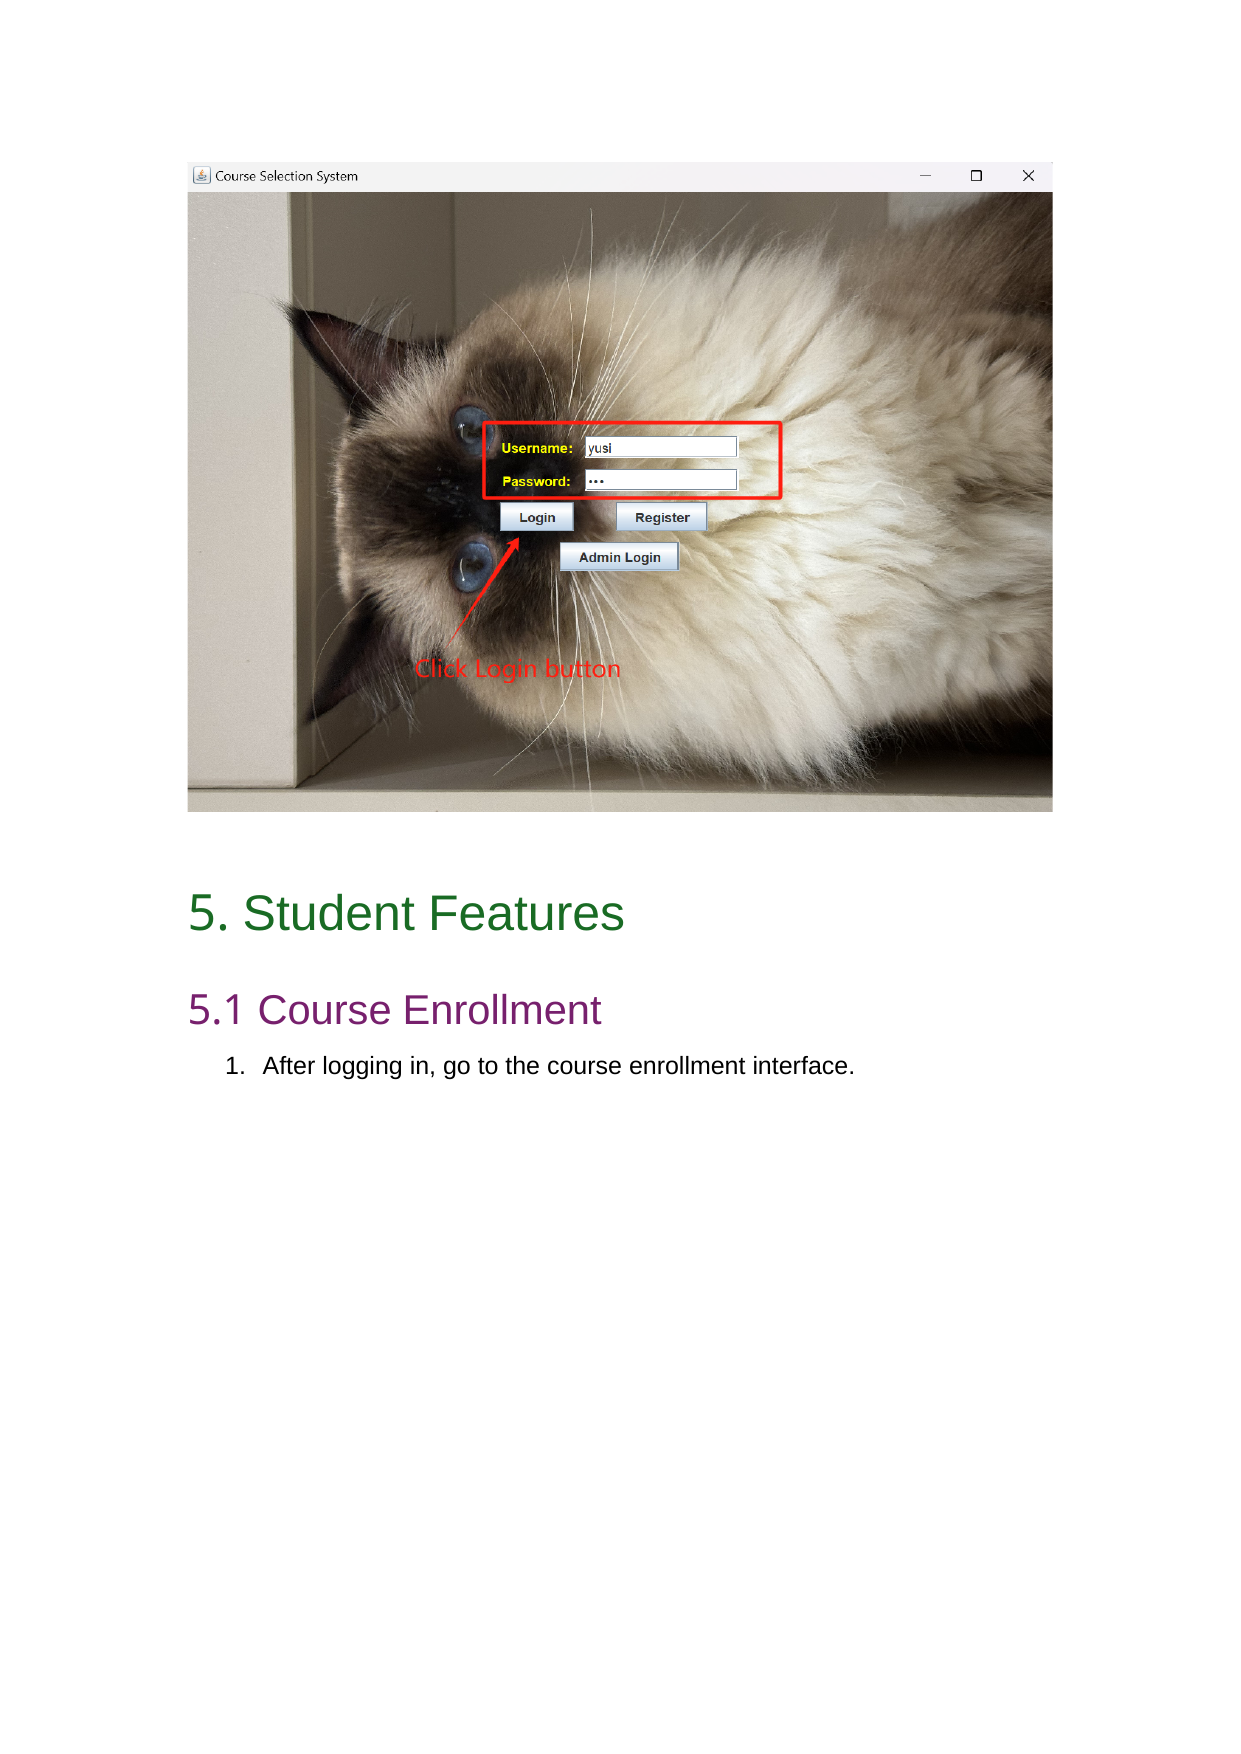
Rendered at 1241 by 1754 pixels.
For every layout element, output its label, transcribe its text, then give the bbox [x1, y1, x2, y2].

list After logging in, go to the course enrollment interface. [225, 1049, 1053, 1082]
picture [187, 162, 1053, 812]
subtitle 5. Student Features [187, 862, 1053, 959]
subtitle 5.1 Course Enrollment [187, 976, 1053, 1041]
